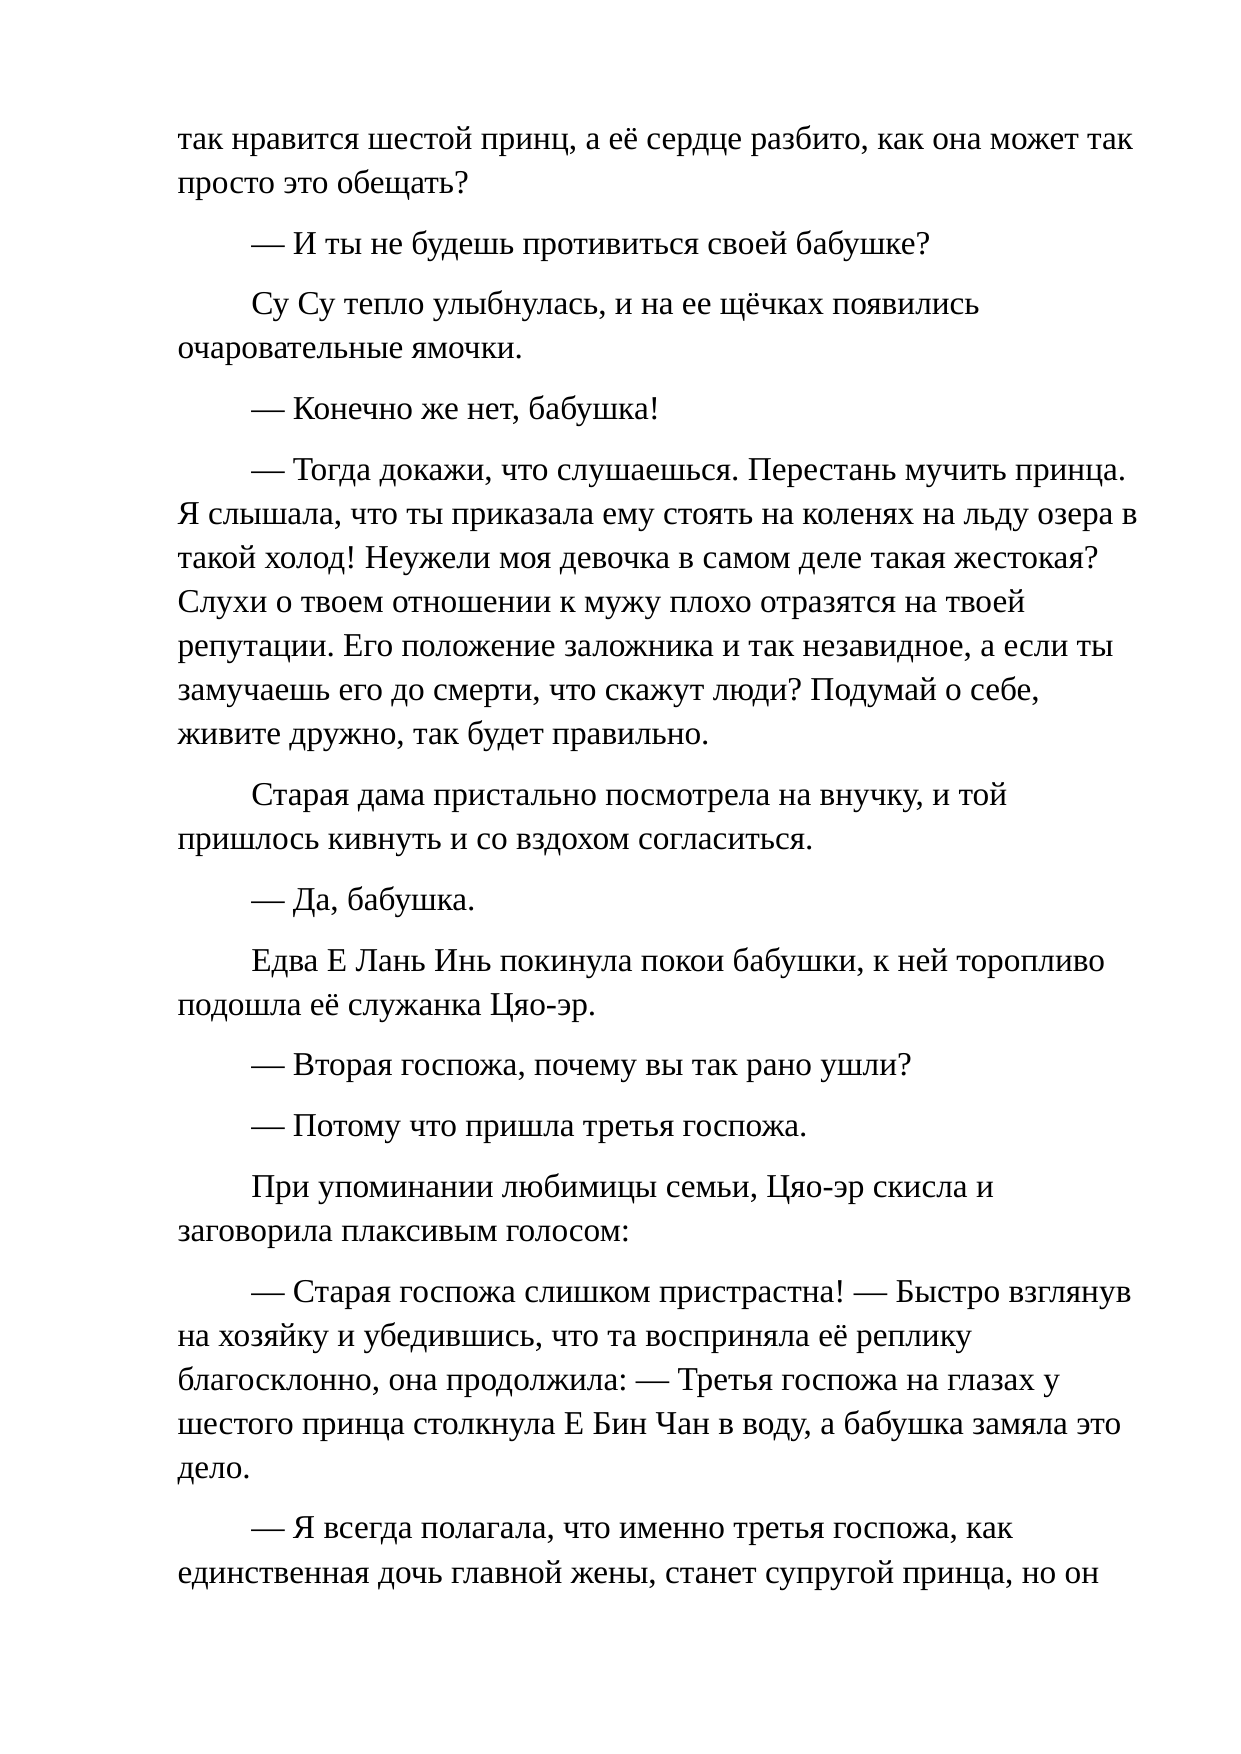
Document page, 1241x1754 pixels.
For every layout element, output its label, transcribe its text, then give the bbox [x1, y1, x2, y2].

text — Потому что пришла третья госпожа. [177, 1105, 1152, 1144]
text — Тогда докажи, что слушаешься. Перестань мучить принца. Я слышала, что ты приказала ему стоять на коленях на льду озера в такой холод! Неужели моя девочка в самом деле такая жестокая? Слухи о твоем отношении к мужу плохо отразятся на твоей репутации. Его положение заложника и так незавидное, а если ты замучаешь его до смерти, что скажут люди? Подумай о себе, живите дружно, так будет правильно. [177, 449, 1152, 752]
text — И ты не будешь противиться своей бабушке? [177, 223, 1152, 261]
text При упоминании любимицы семьи, Цяо-эр скисла и заговорила плаксивым голосом: [177, 1166, 1152, 1248]
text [177, 1508, 1152, 1590]
text — Вторая госпожа, почему вы так рано ушли? [177, 1044, 1152, 1083]
text Едва Е Лань Инь покинула покои бабушки, к ней торопливо подошла её служанка Цяо-эр. [177, 940, 1152, 1022]
text Су Су тепло улыбнулась, и на ее щёчках появились очаровательные ямочки. [177, 284, 1152, 366]
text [177, 118, 1152, 201]
text Старая дама пристально посмотрела на внучку, и той пришлось кивнуть и со вздохом согласиться. [177, 774, 1152, 857]
text — Да, бабушка. [177, 879, 1152, 917]
text — Конечно же нет, бабушка! [177, 388, 1152, 427]
text — Старая госпожа слишком пристрастна! — Быстро взглянув на хозяйку и убедившись, что та восприняла её реплику благосклонно, она продолжила: — Третья госпожа на глазах у шестого принца столкнула Е Бин Чан в воду, а бабушка замяла это дело. [177, 1271, 1152, 1485]
